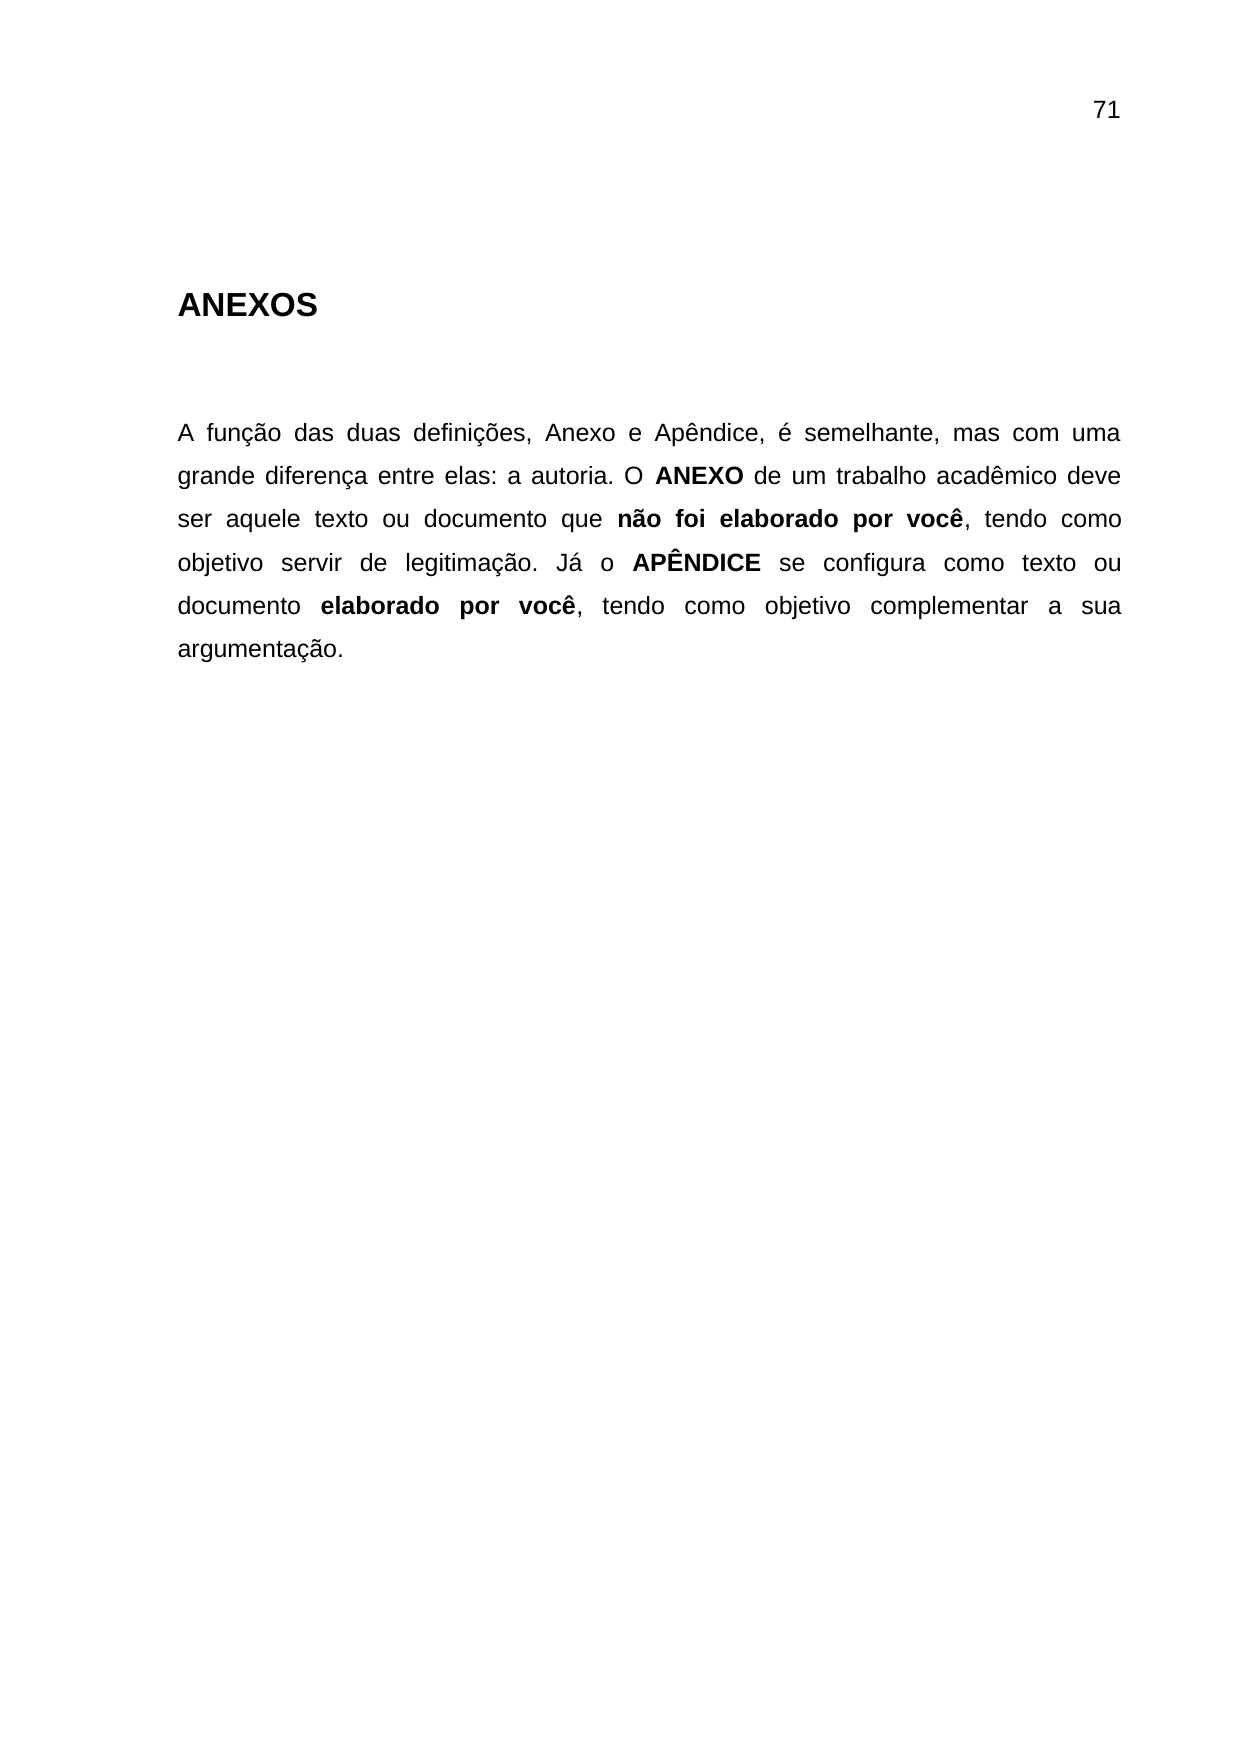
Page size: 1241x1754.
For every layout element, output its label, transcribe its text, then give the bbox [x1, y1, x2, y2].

text A função das duas definições, Anexo e Apêndice, é semelhante, mas com uma grande diferença entre elas: a autoria. O ANEXO de um trabalho acadêmico deve ser aquele texto ou documento que não foi elaborado por você, tendo como objetivo servir de legitimação. Já o APÊNDICE se configura como texto ou documento elaborado por você, tendo como objetivo complementar a sua argumentação. [177, 418, 1122, 662]
text ANEXOS [177, 286, 1122, 324]
